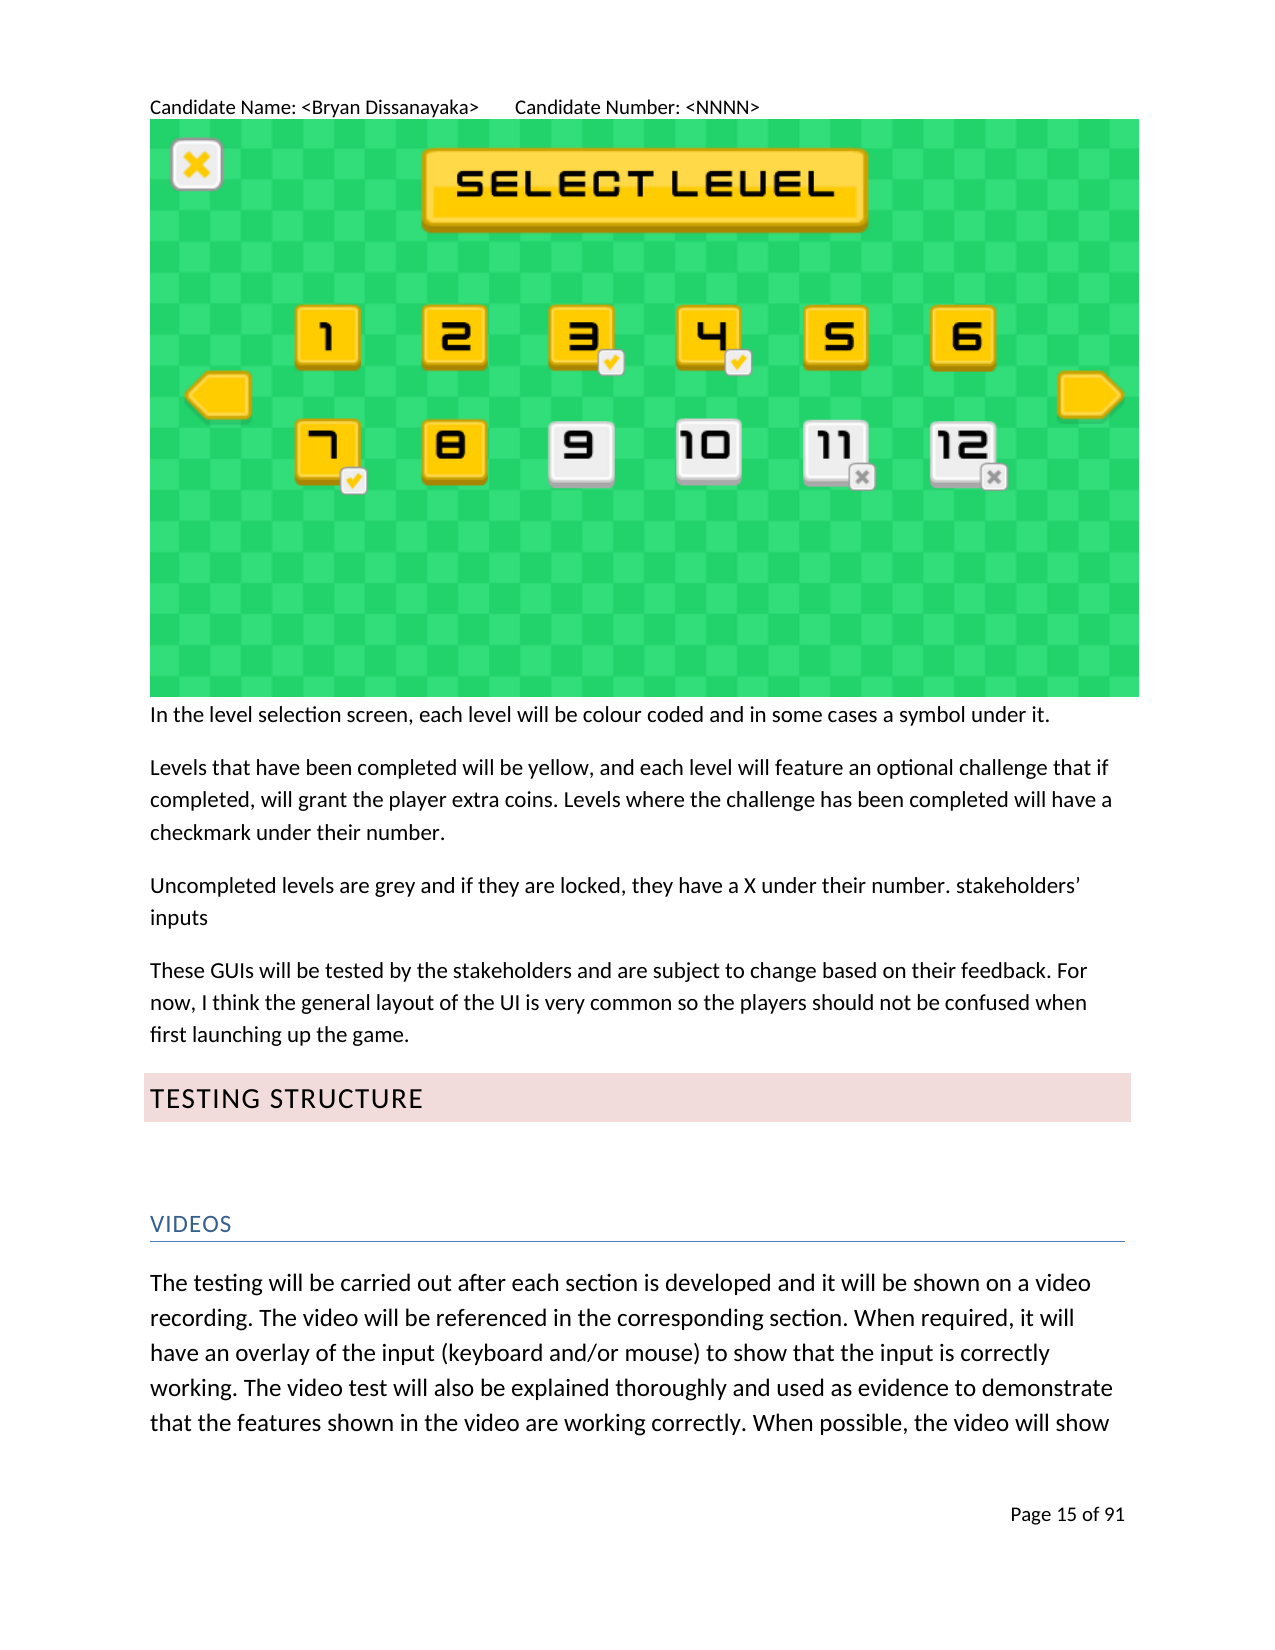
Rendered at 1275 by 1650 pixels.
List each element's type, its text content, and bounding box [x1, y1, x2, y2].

text Levels that have been completed will be yellow, and each level will feature an optional challenge that if completed, will grant the player extra coins. Levels where the challenge has been completed will have a checkmark under their number. [150, 753, 1125, 846]
subtitle videos [150, 1208, 1125, 1241]
picture [150, 119, 1140, 697]
subtitle TESTING STRUCTURE [150, 1080, 1125, 1115]
text In the level selection screen, each level will be colour coded and in some cases a symbol under it. [150, 697, 1125, 728]
text These GUIs will be tested by the stakeholders and are subject to change based on their feedback. For now, I think the general layout of the UI is very common so the players should not be confused when first launching up the game. [150, 956, 1125, 1048]
text Uncompleted levels are grey and if they are locked, they have a X under their number. stakeholders’ inputs [150, 871, 1125, 931]
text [150, 1268, 1125, 1438]
